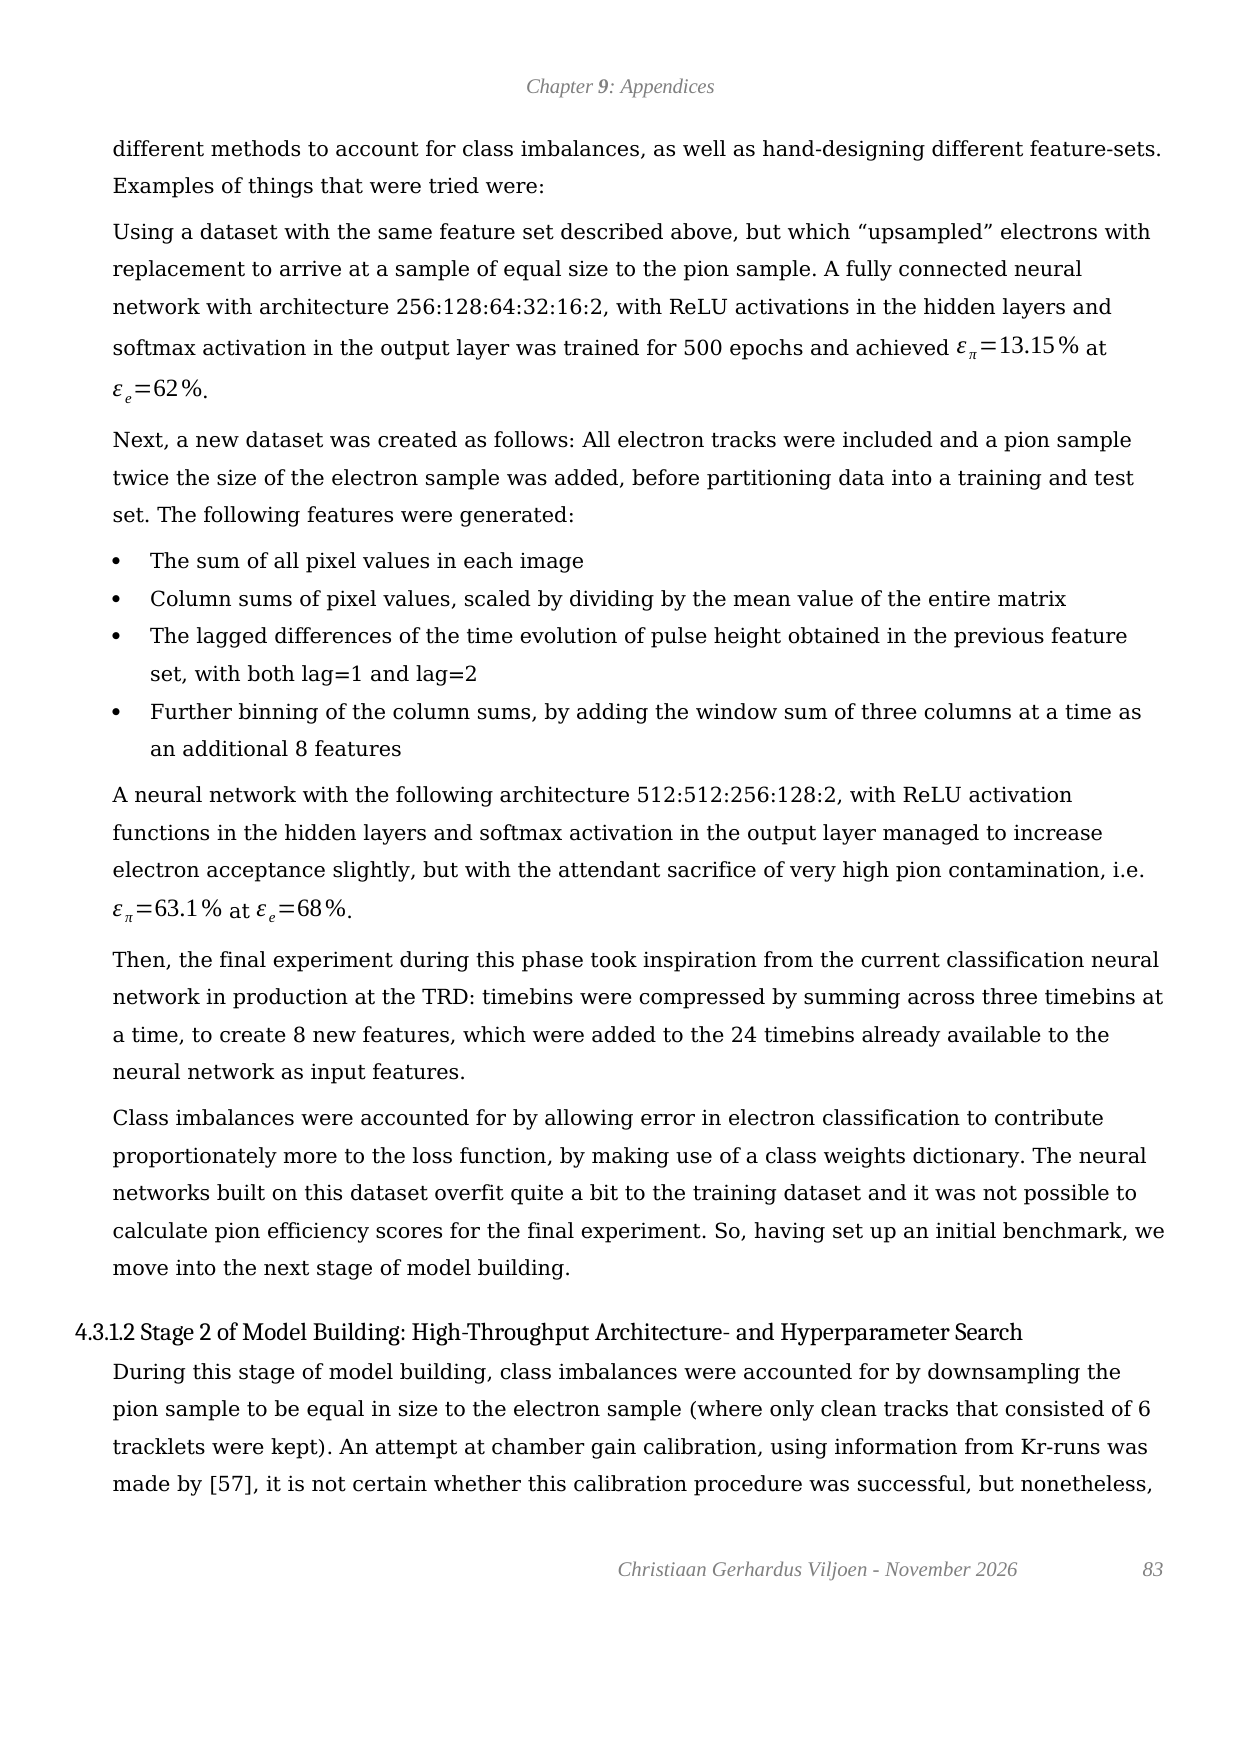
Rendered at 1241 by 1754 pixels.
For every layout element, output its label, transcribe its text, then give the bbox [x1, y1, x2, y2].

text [112, 135, 1165, 198]
list The sum of all pixel values in each image [112, 548, 1165, 573]
list Column sums of pixel values, scaled by dividing by the mean value of the entire matrix [112, 586, 1165, 611]
text Next, a new dataset was created as follows: All electron tracks were included and a pion sample twice the size of the electron sample was added, before partitioning data into a training and test set. The following features were generated: [112, 427, 1165, 527]
text A neural network with the following architecture 512:512:256:128:2, with ReLU activation functions in the hidden layers and softmax activation in the output layer managed to increase electron acceptance slightly, but with the attendant sacrifice of very high pion contamination, i.e. at . [112, 782, 1165, 926]
text Class imbalances were accounted for by allowing error in electron classification to contribute proportionately more to the loss function, by making use of a class weights dictionary. The neural networks built on this dataset overfit quite a bit to the training dataset and it was not possible to calculate pion efficiency scores for the final experiment. So, having set up an initial benchmark, we move into the next stage of model building. [112, 1105, 1165, 1280]
list Further binning of the column sums, by adding the window sum of three columns at a time as an additional 8 features [112, 698, 1165, 761]
list The lagged differences of the time evolution of pulse height obtained in the previous feature set, with both lag=1 and lag=2 [112, 623, 1165, 686]
text Then, the final experiment during this phase took inspiration from the current classification neural network in production at the TRD: timebins were compressed by summing across three timebins at a time, to create 8 new features, which were added to the 24 timebins already available to the neural network as input features. [112, 947, 1165, 1084]
text Using a dataset with the same feature set described above, but which “upsampled” electrons with replacement to arrive at a sample of equal size to the pion sample. A fully connected neural network with architecture 256:128:64:32:16:2, with ReLU activations in the hidden layers and softmax activation in the output layer was trained for 500 epochs and achieved at . [112, 219, 1165, 406]
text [112, 1359, 1165, 1496]
subtitle Stage 2 of Model Building: High-Throughput Architecture- and Hyperparameter Search [75, 1317, 1165, 1346]
